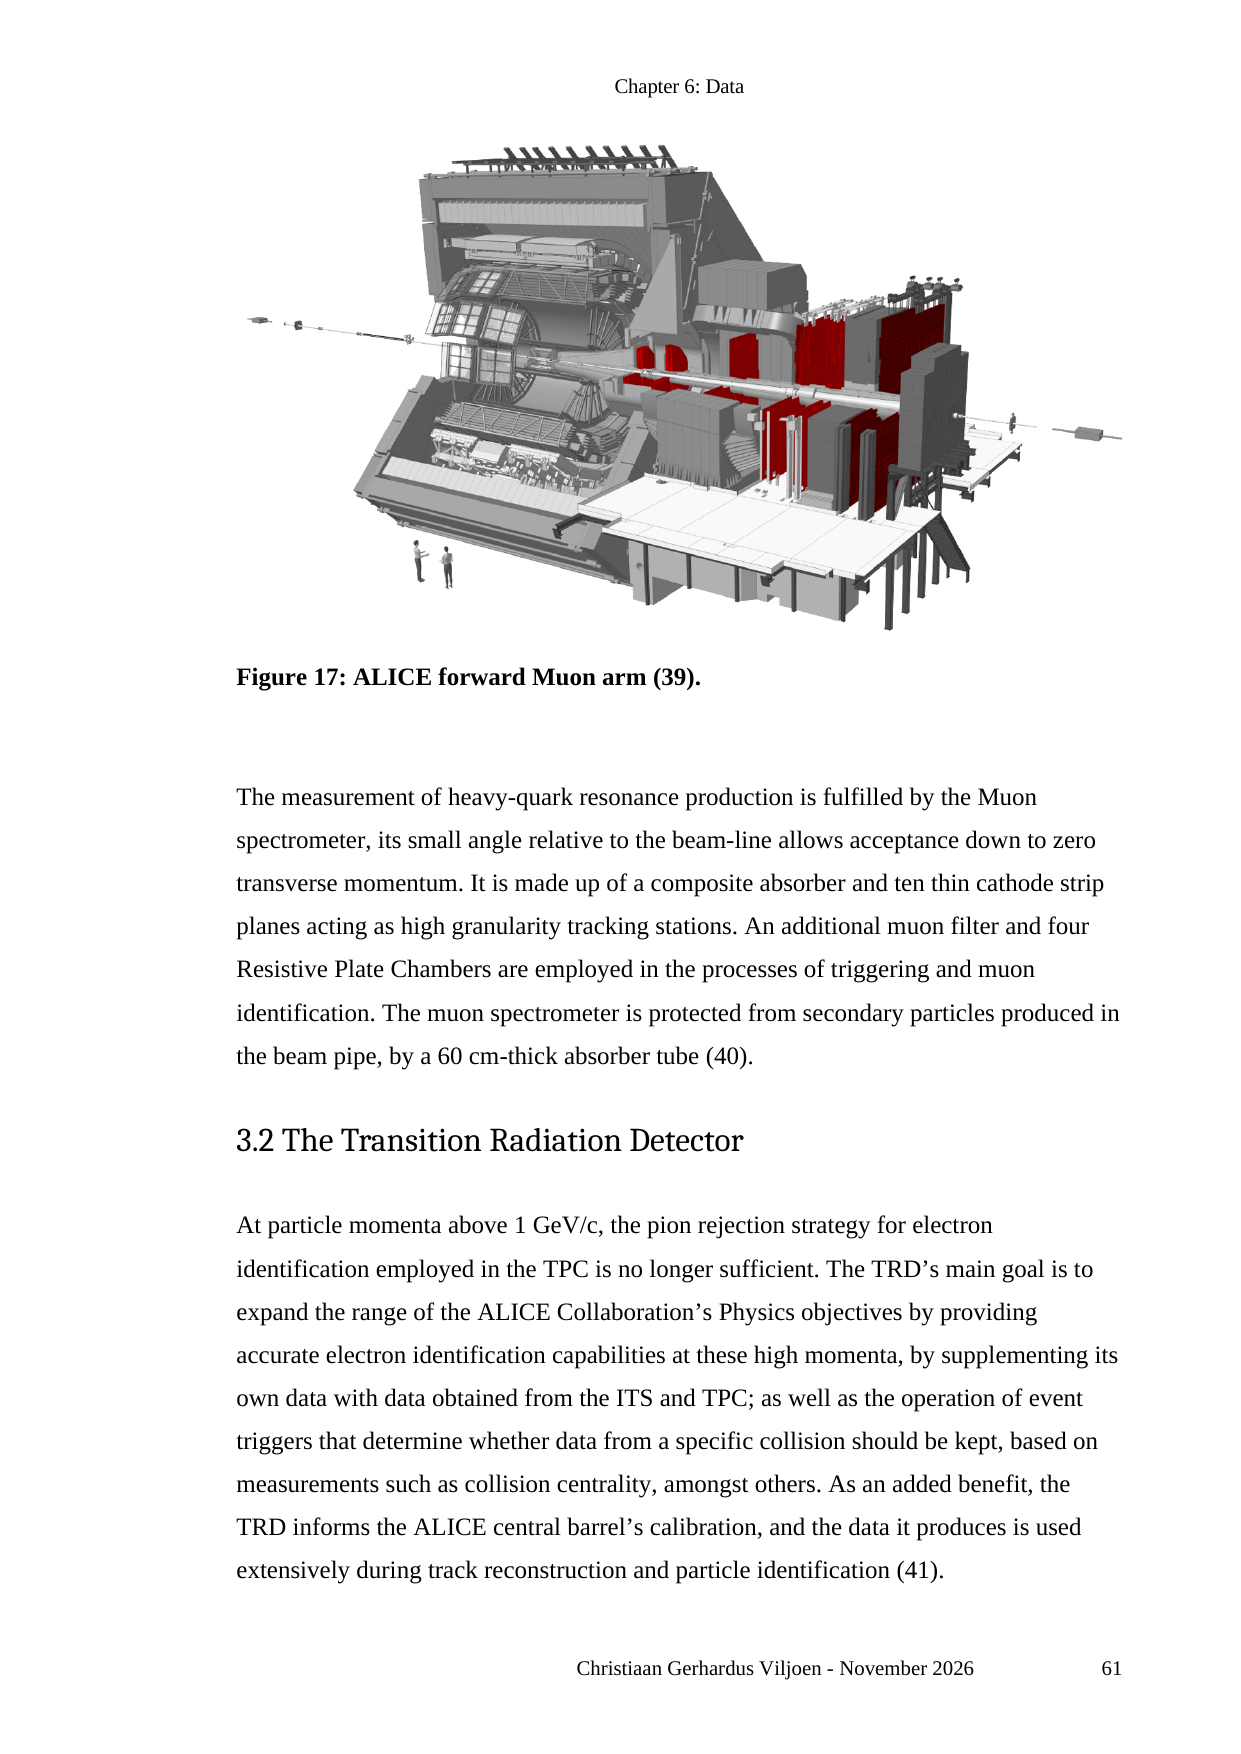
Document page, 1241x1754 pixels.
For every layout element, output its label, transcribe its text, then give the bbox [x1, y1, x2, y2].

text Figure 17: ALICE forward Muon arm . [236, 662, 1122, 691]
text The measurement of heavy-quark resonance production is fulfilled by the Muon spectrometer, its small angle relative to the beam-line allows acceptance down to zero transverse momentum. It is made up of a composite absorber and ten thin cathode strip planes acting as high granularity tracking stations. An additional muon filter and four Resistive Plate Chambers are employed in the processes of triggering and muon identification. The muon spectrometer is protected from secondary particles produced in the beam pipe, by a 60 cm-thick absorber tube . [236, 782, 1122, 1069]
picture [236, 135, 1123, 636]
text At particle momenta above 1 GeV/c, the pion rejection strategy for electron identification employed in the TPC is no longer sufficient. The TRD’s main goal is to expand the range of the ALICE Collaboration’s Physics objectives by providing accurate electron identification capabilities at these high momenta, by supplementing its own data with data obtained from the ITS and TPC; as well as the operation of event triggers that determine whether data from a specific collision should be kept, based on measurements such as collision centrality, amongst others. As an added benefit, the TRD informs the ALICE central barrel’s calibration, and the data it produces is used extensively during track reconstruction and particle identification . [236, 1211, 1122, 1584]
subtitle The Transition Radiation Detector [236, 1121, 1122, 1160]
